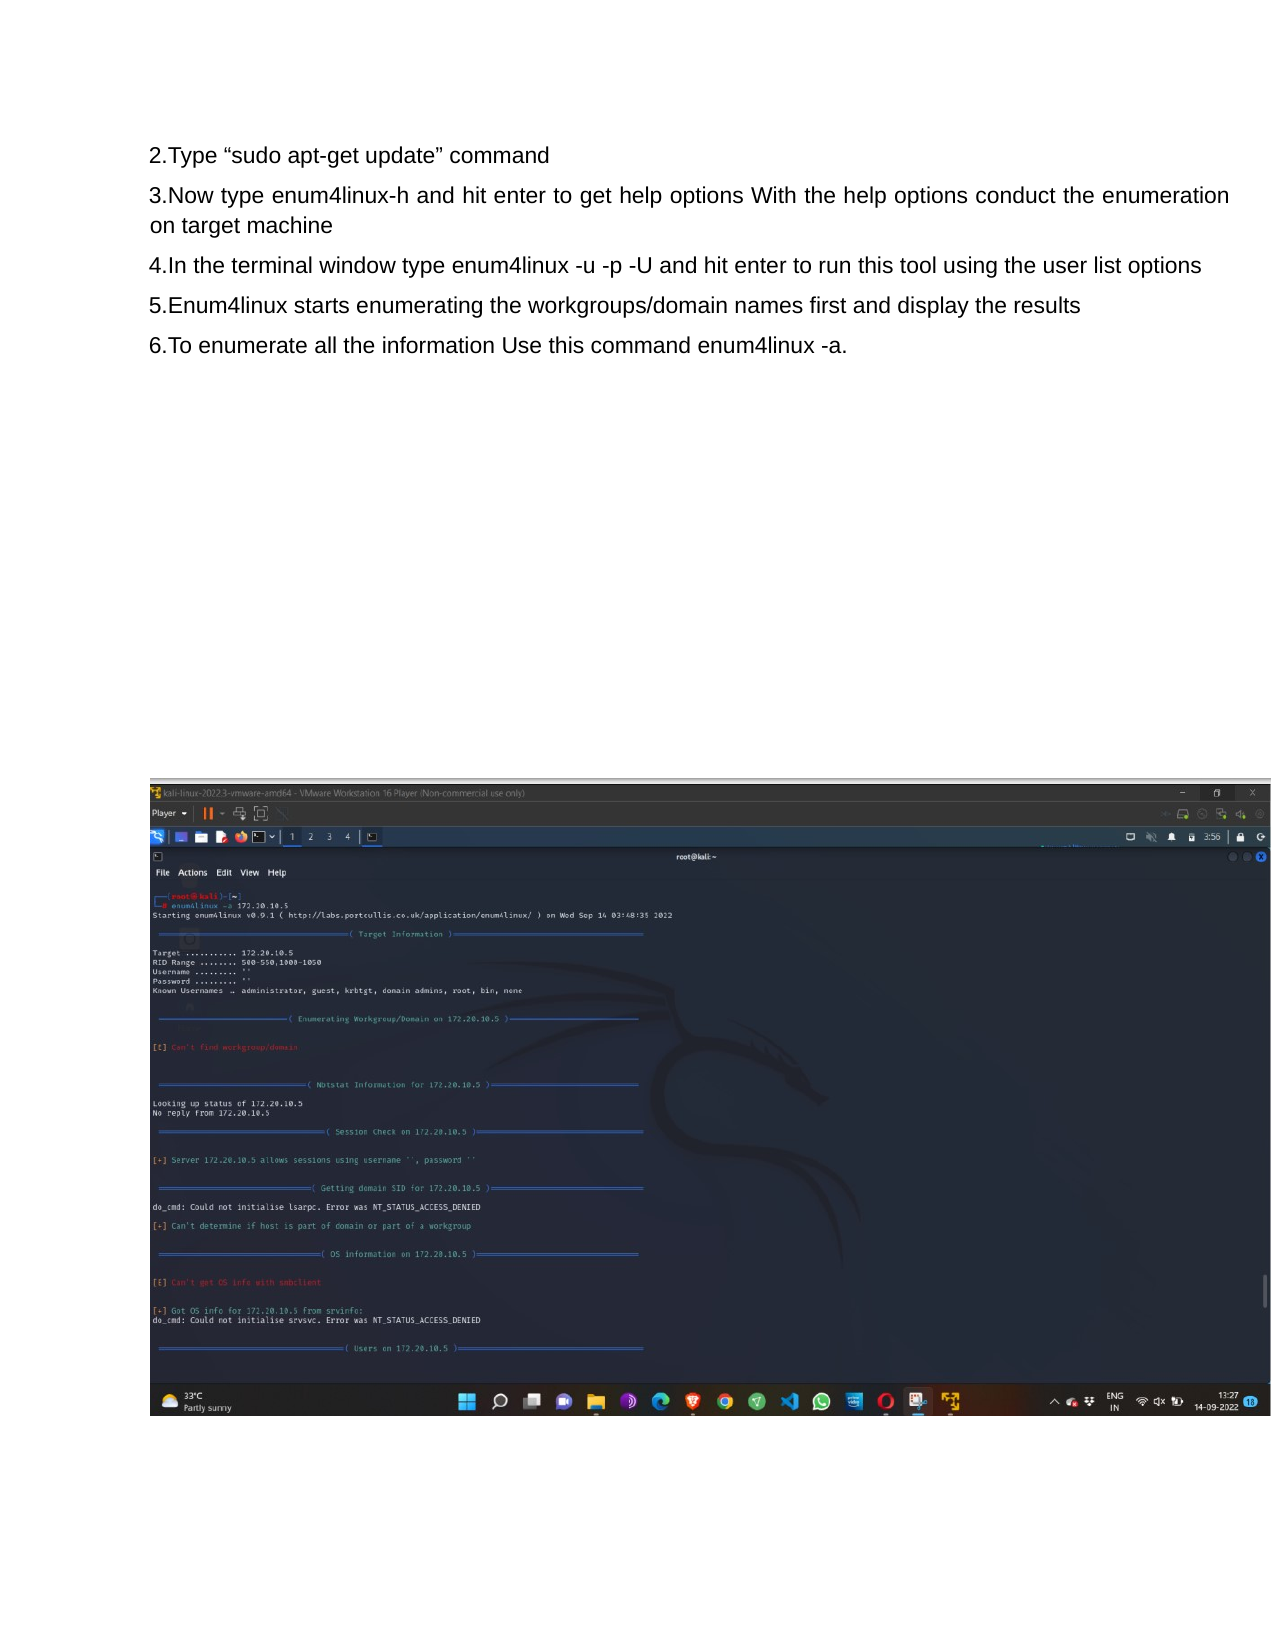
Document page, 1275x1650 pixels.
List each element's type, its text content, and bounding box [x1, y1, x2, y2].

text 2.Type “sudo apt-get update” command [148, 142, 1231, 169]
text 5.Enum4linux starts enumerating the workgroups/domain names first and display the results [148, 292, 1231, 318]
picture [150, 778, 1271, 1416]
text 3.Now type enum4linux-h and hit enter to get help options With the help options conduct the enumeration on target machine [148, 182, 1231, 238]
text 4.In the terminal window type enum4linux -u -p -U and hit enter to run this tool using the user list options [148, 252, 1231, 278]
text 6.To enumerate all the information Use this command enum4linux -a. [148, 332, 1231, 359]
